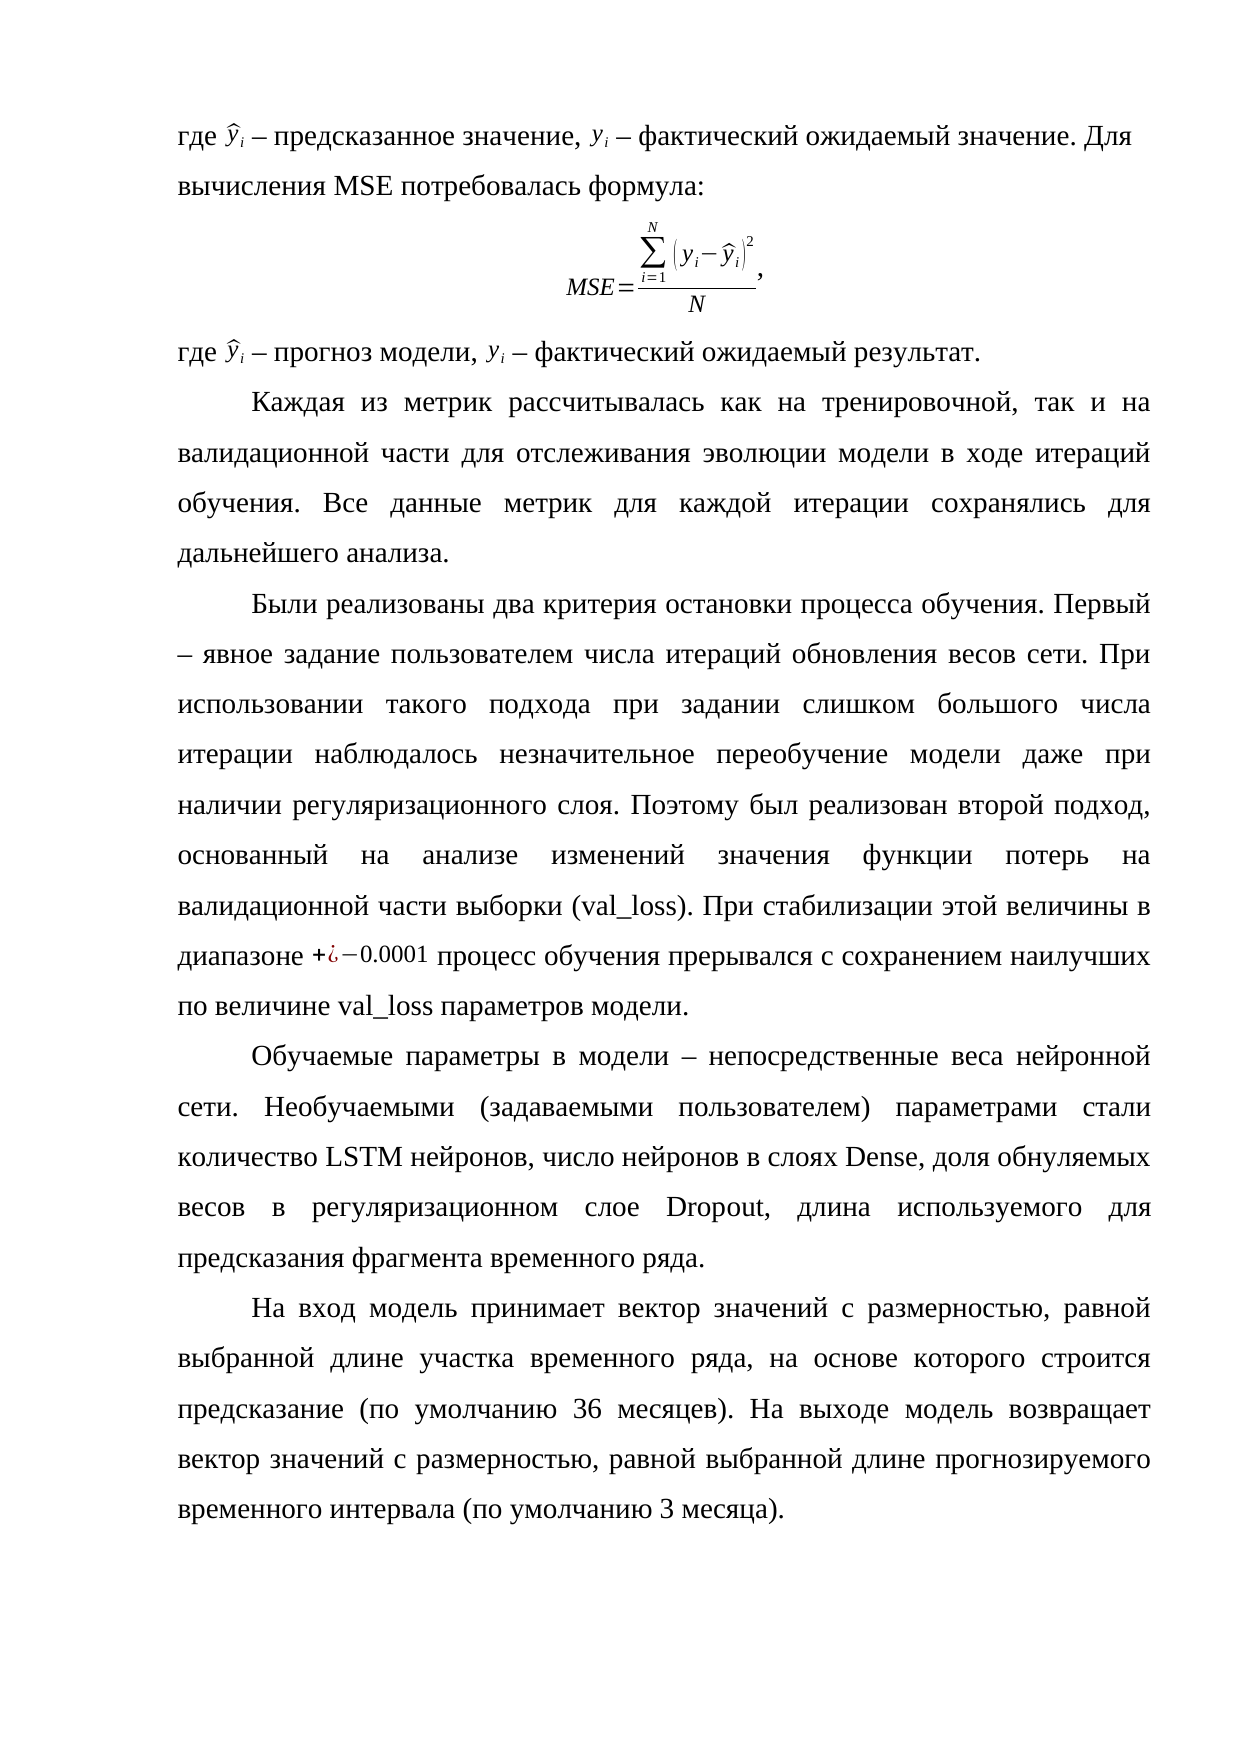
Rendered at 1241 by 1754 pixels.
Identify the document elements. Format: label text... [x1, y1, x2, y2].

text Каждая из метрик рассчитывалась как на тренировочной, так и на валидационной части для отслеживания эволюции модели в ходе итераций обучения. Все данные метрик для каждой итерации сохранялись для дальнейшего анализа. [177, 384, 1152, 569]
text , [177, 219, 1152, 317]
text Были реализованы два критерия остановки процесса обучения. Первый – явное задание пользователем числа итераций обновления весов сети. При использовании такого подхода при задании слишком большого числа итерации наблюдалось незначительное переобучение модели даже при наличии регуляризационного слоя. Поэтому был реализован второй подход, основанный на анализе изменений значения функции потерь на валидационной части выборки (val_loss). При стабилизации этой величины в диапазоне процесс обучения прерывался с сохранением наилучших по величине val_loss параметров модели. [177, 586, 1152, 1022]
text На вход модель принимает вектор значений с размерностью, равной выбранной длине участка временного ряда, на основе которого строится предсказание (по умолчанию 36 месяцев). На выходе модель возвращает вектор значений с размерностью, равной выбранной длине прогнозируемого временного интервала (по умолчанию 3 месяца). [177, 1290, 1152, 1525]
text где – прогноз модели, – фактический ожидаемый результат. [177, 334, 1152, 368]
text где – предсказанное значение, – фактический ожидаемый значение. Для вычисления MSE потребовалась формула: [177, 118, 1152, 202]
text Обучаемые параметры в модели – непосредственные веса нейронной сети. Необучаемыми (задаваемыми пользователем) параметрами стали количество LSTM нейронов, число нейронов в слоях Dense, доля обнуляемых весов в регуляризационном слое Dropout, длина используемого для предсказания фрагмента временного ряда. [177, 1038, 1152, 1273]
